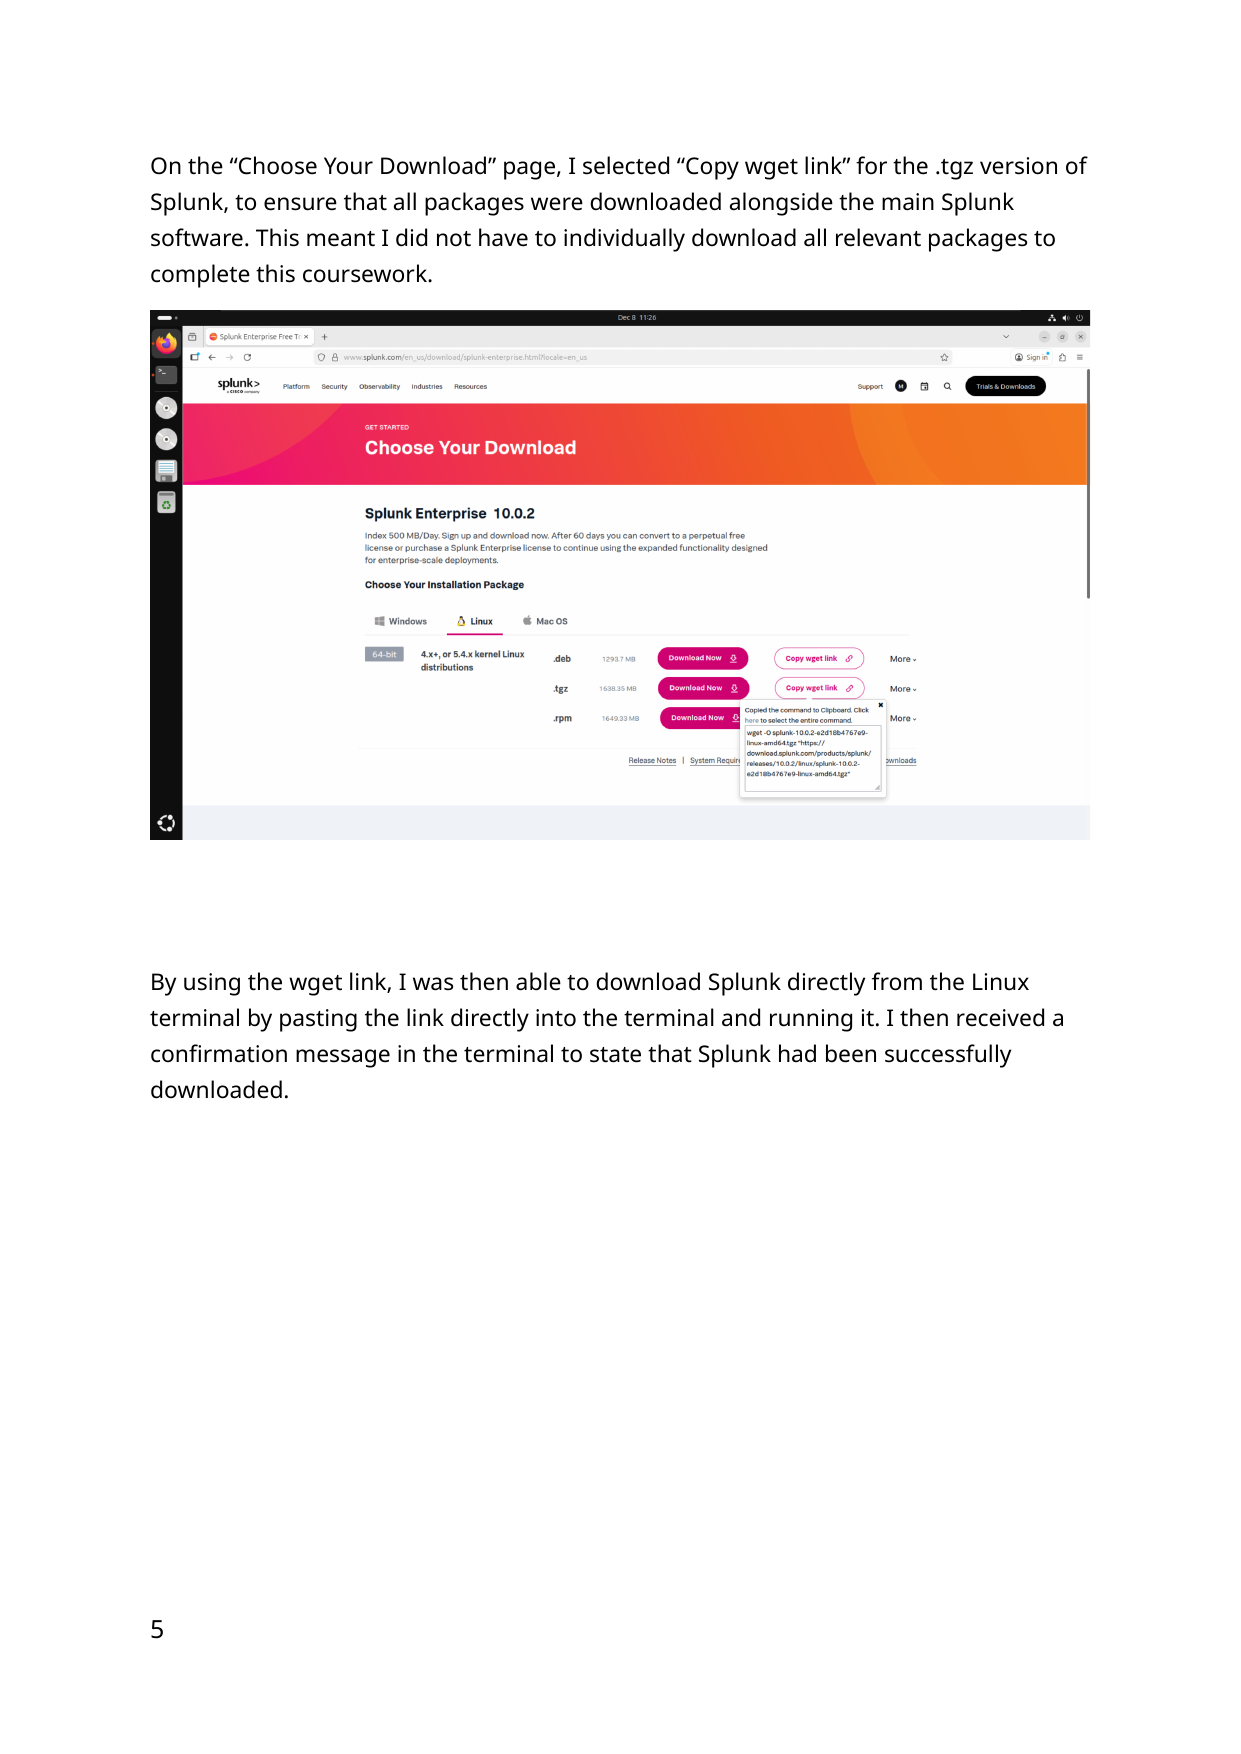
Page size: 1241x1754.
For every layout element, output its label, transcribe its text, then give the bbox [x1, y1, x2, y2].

text On the “Choose Your Download” page, I selected “Copy wget link” for the .tgz version of Splunk, to ensure that all packages were downloaded alongside the main Splunk software. This meant I did not have to individually download all relevant packages to complete this coursework. [150, 150, 1090, 289]
text By using the wget link, I was then able to download Splunk directly from the Linux terminal by pasting the link directly into the terminal and running it. I then received a confirmation message in the terminal to state that Splunk had been successfully downloaded. [150, 966, 1090, 1105]
picture [150, 310, 1091, 840]
